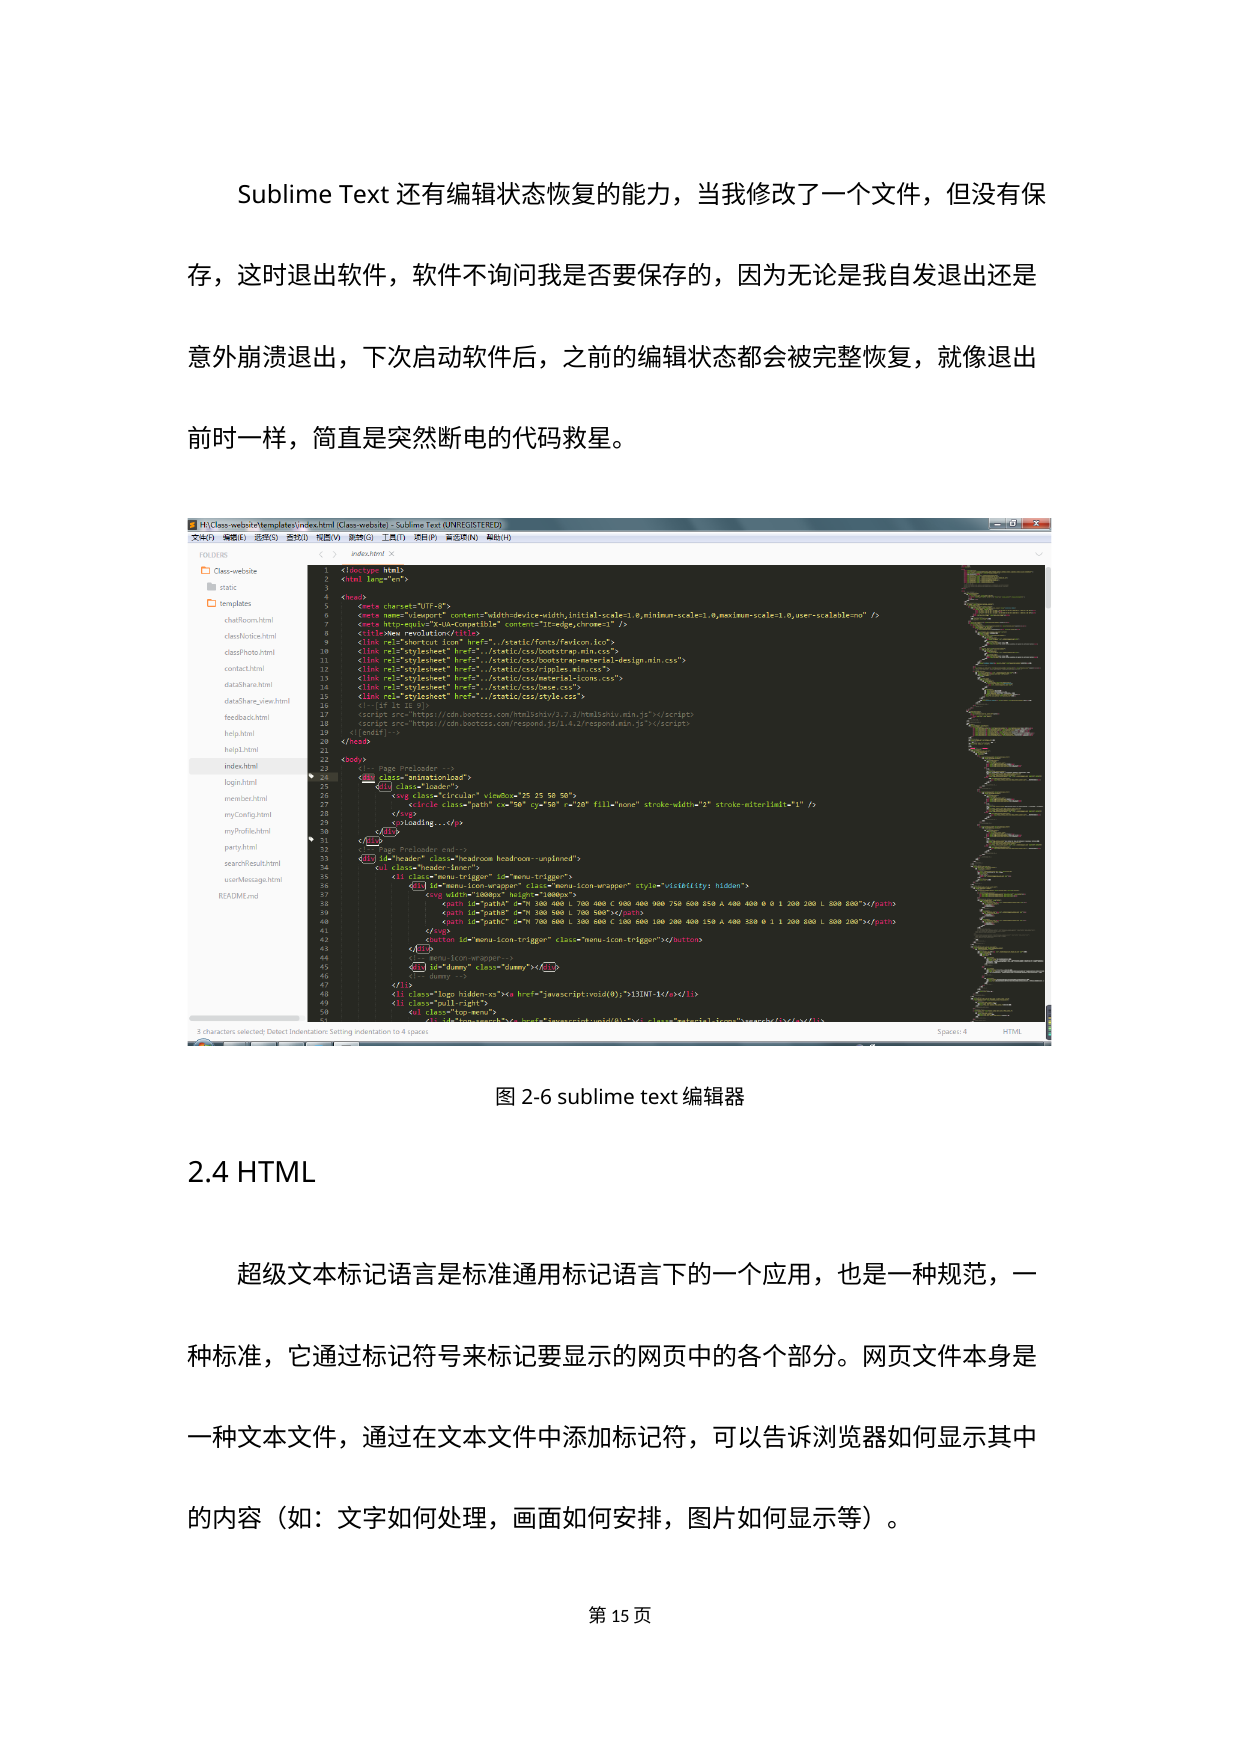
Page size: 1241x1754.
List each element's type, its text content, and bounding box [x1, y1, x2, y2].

text 超级文本标记语言是标准通用标记语言下的一个应用，也是一种规范，一种标准，它通过标记符号来标记要显示的网页中的各个部分。网页文件本身是一种文本文件，通过在文本文件中添加标记符，可以告诉浏览器如何显示其中的内容（如：文字如何处理，画面如何安排，图片如何显示等）。 [187, 1241, 1053, 1549]
text Sublime Text 还有编辑状态恢复的能力，当我修改了一个文件，但没有保存，这时退出软件，软件不询问我是否要保存的，因为无论是我自发退出还是意外崩溃退出，下次启动软件后，之前的编辑状态都会被完整恢复，就像退出前时一样，简直是突然断电的代码救星。 [187, 160, 1053, 469]
subtitle 2.4 HTML [187, 1139, 1053, 1204]
picture [187, 518, 1052, 1046]
text 图 2-6 sublime text编辑器 [187, 1079, 1053, 1112]
